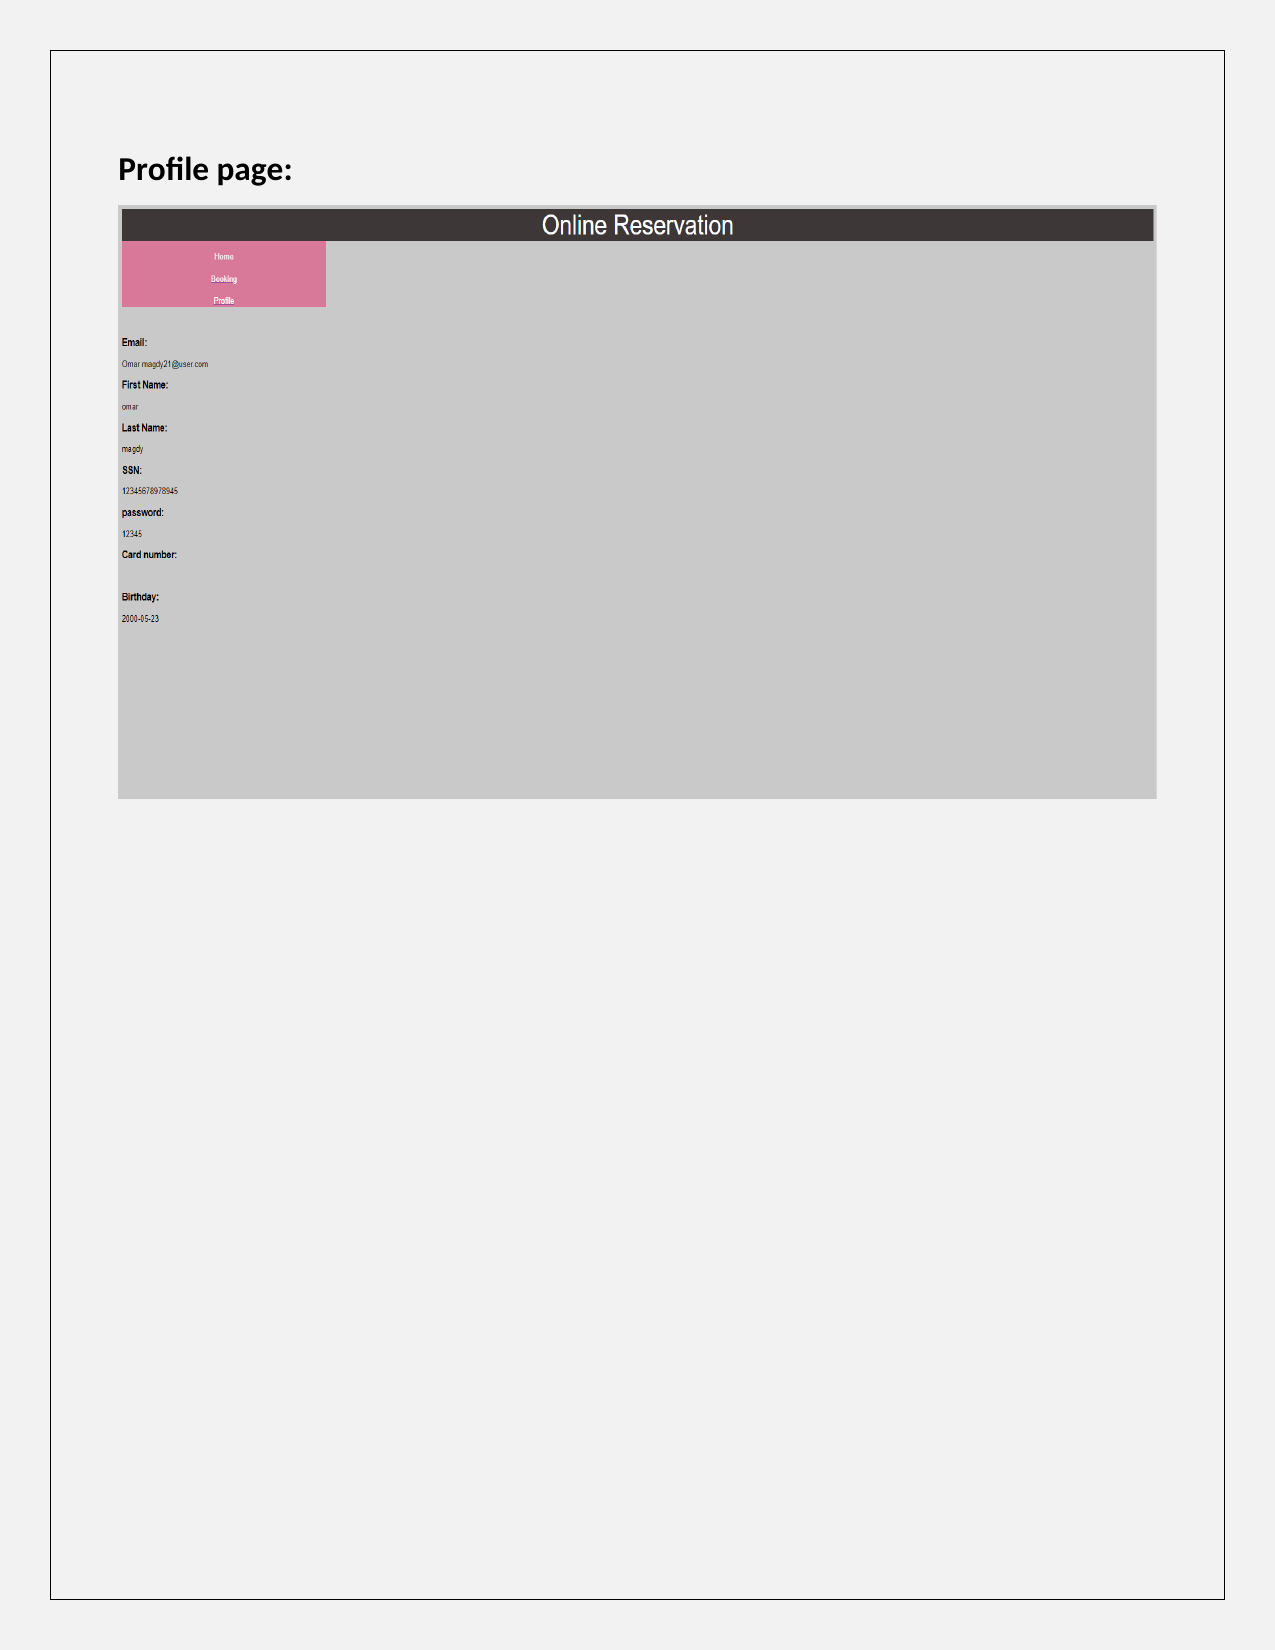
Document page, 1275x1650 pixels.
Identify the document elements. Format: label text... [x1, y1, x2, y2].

picture [118, 205, 1157, 799]
text Profile page: [118, 148, 1157, 188]
